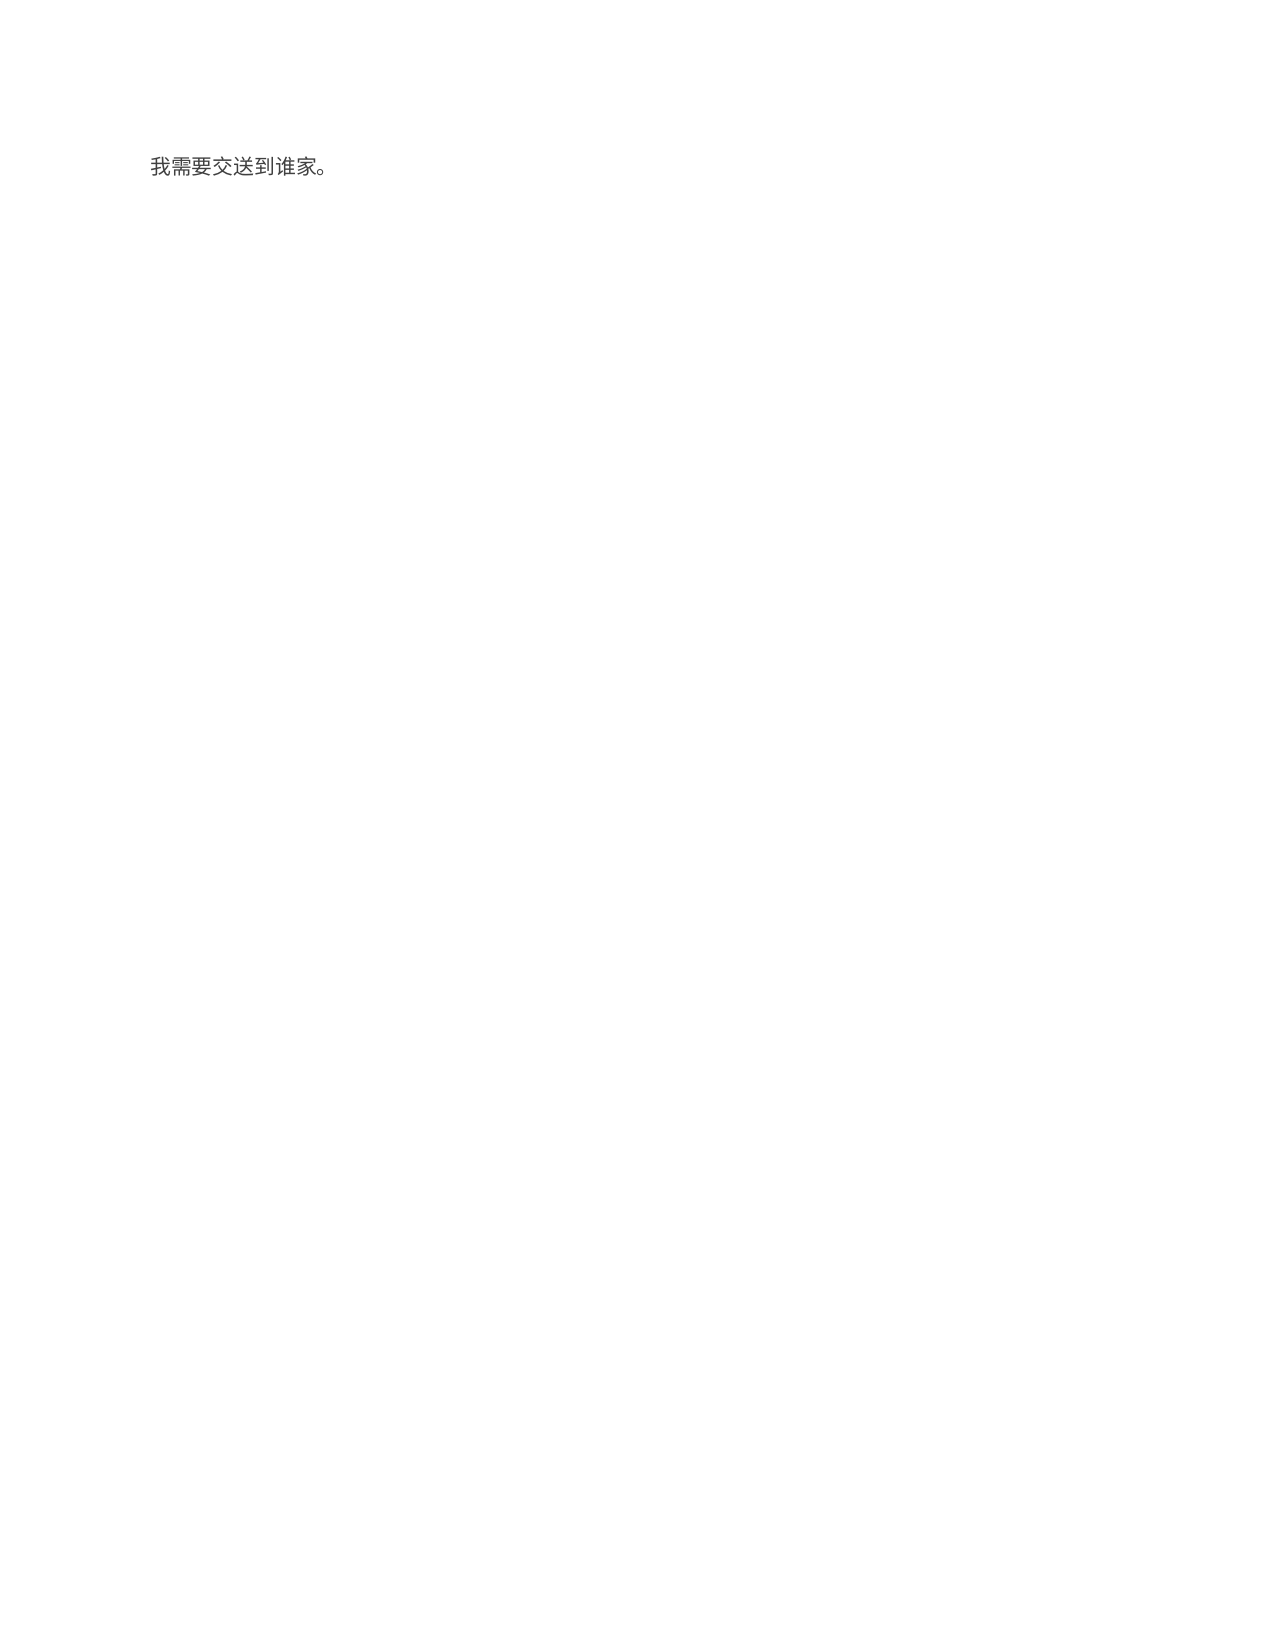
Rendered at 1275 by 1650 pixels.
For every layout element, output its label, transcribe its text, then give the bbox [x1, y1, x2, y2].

text 我需要交送到谁家。 [150, 150, 1125, 180]
